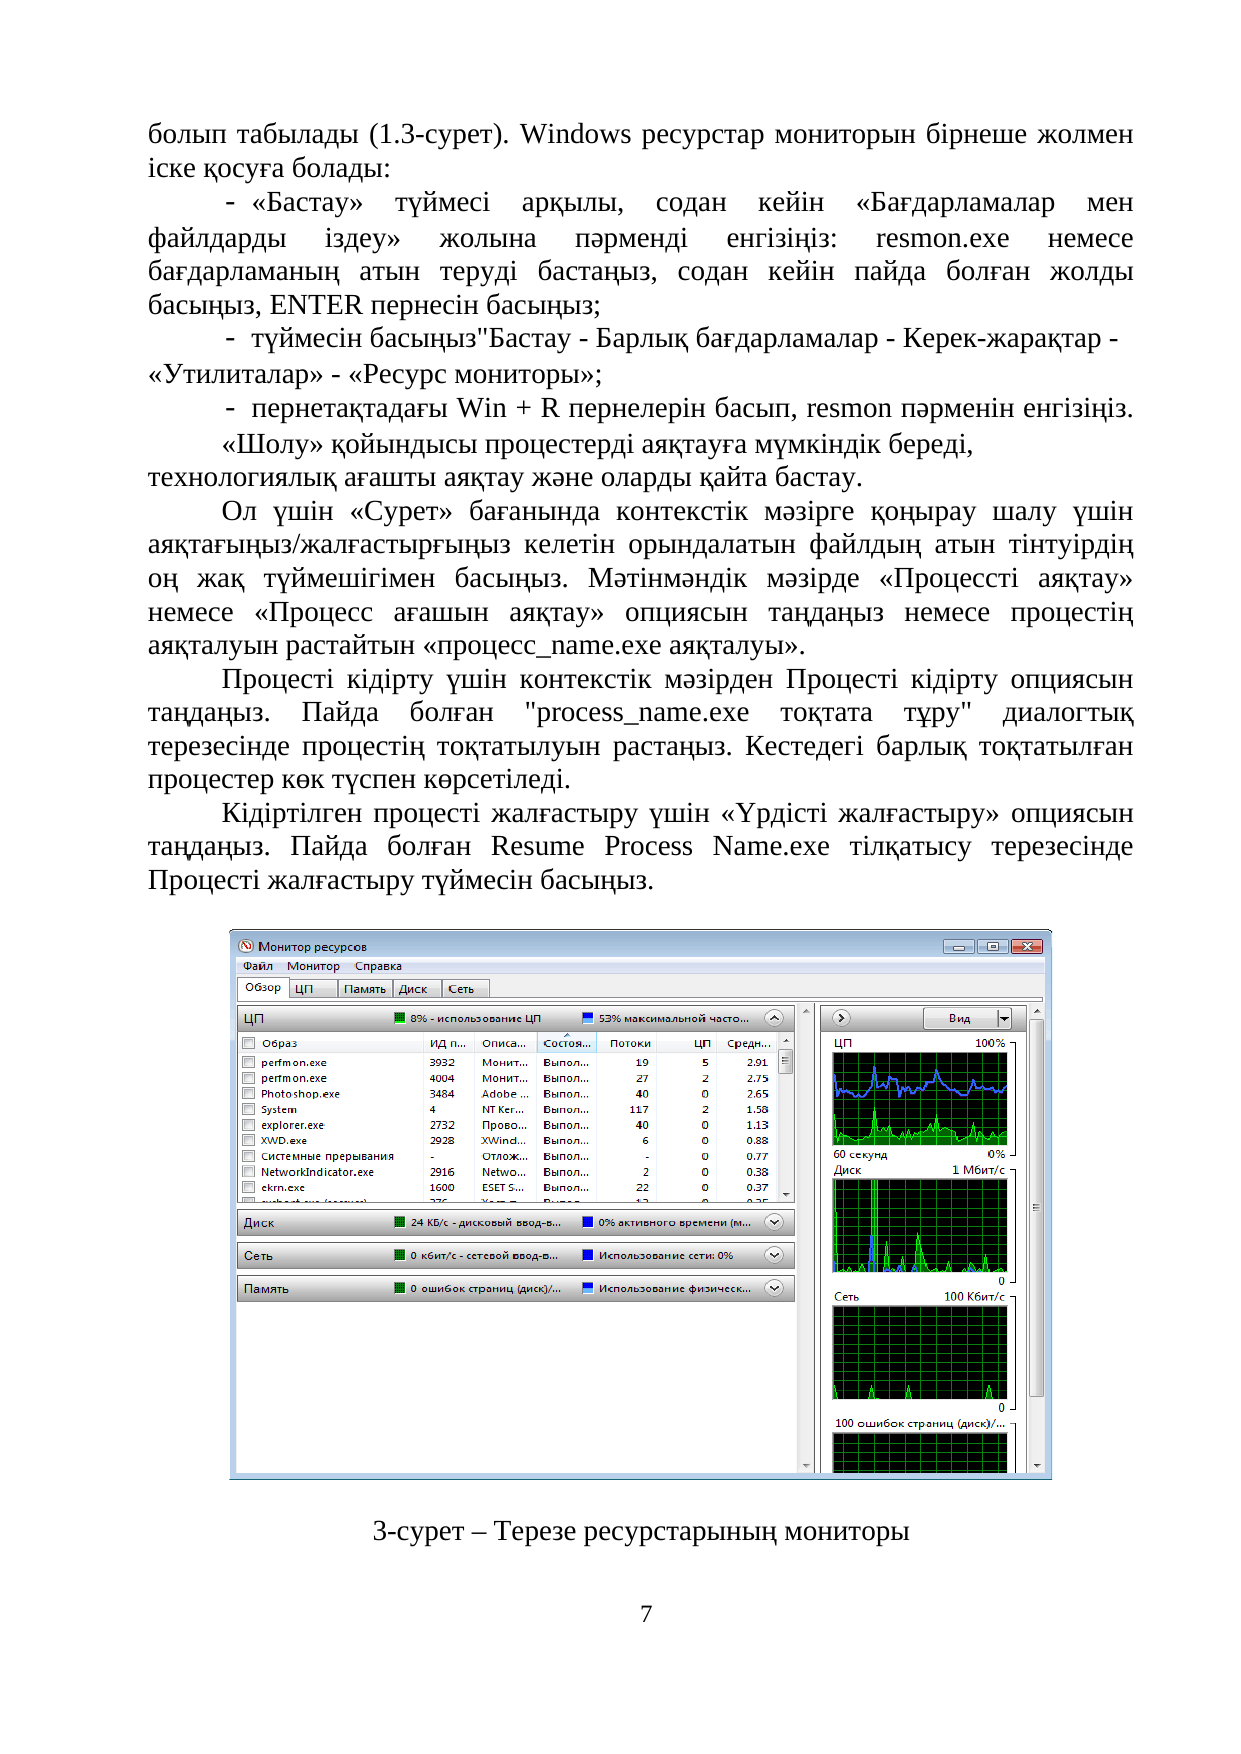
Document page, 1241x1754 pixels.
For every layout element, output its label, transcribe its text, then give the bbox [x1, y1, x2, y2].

list «Бастау» түймесі арқылы, содан кейін «Бағдарламалар мен файлдарды іздеу» жолына пәрменді енгізіңіз: resmon.exe немесе бағдарламаның атын теруді бастаңыз, содан кейін пайда болған жолды басыңыз, ENTER пернесін басыңыз; [148, 184, 1134, 320]
text «Утилиталар» - «Ресурс мониторы»; [148, 356, 1157, 390]
text Процесті кідірту үшін контекстік мәзірден Процесті кідірту опциясын таңдаңыз. Пайда болған "process_name.exe тоқтата тұру" диалогтық терезесінде процестің тоқтатылуын растаңыз. Кестедегі барлық тоқтатылған процестер көк түспен көрсетіледі. [148, 661, 1134, 795]
text технологиялық ағашты аяқтау және оларды қайта бастау. [148, 459, 1157, 493]
text 3-сурет – Терезе ресурстарының мониторы [180, 1513, 1102, 1547]
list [148, 117, 1134, 184]
list түймесін басыңыз"Бастау - Барлық бағдарламалар - Керек-жарақтар - [221, 320, 1157, 356]
list пернетақтадағы Win + R пернелерін басып, resmon пәрменін енгізіңіз. «Шолу» қойындысы процестерді аяқтауға мүмкіндік береді, [221, 390, 1135, 459]
picture [229, 929, 1053, 1480]
text Кідіртілген процесті жалғастыру үшін «Үрдісті жалғастыру» опциясын таңдаңыз. Пайда болған Resume Process Name.exe тілқатысу терезесінде Процесті жалғастыру түймесін басыңыз. [148, 795, 1134, 896]
text Ол үшін «Сурет» бағанында контекстік мәзірге қоңырау шалу үшін аяқтағыңыз/жалғастырғыңыз келетін орындалатын файлдың атын тінтуірдің оң жақ түймешігімен басыңыз. Мәтінмәндік мәзірде «Процессті аяқтау» немесе «Процесс ағашын аяқтау» опциясын таңдаңыз немесе процестің аяқталуын растайтын «процесс_name.exe аяқталуы». [148, 493, 1135, 661]
